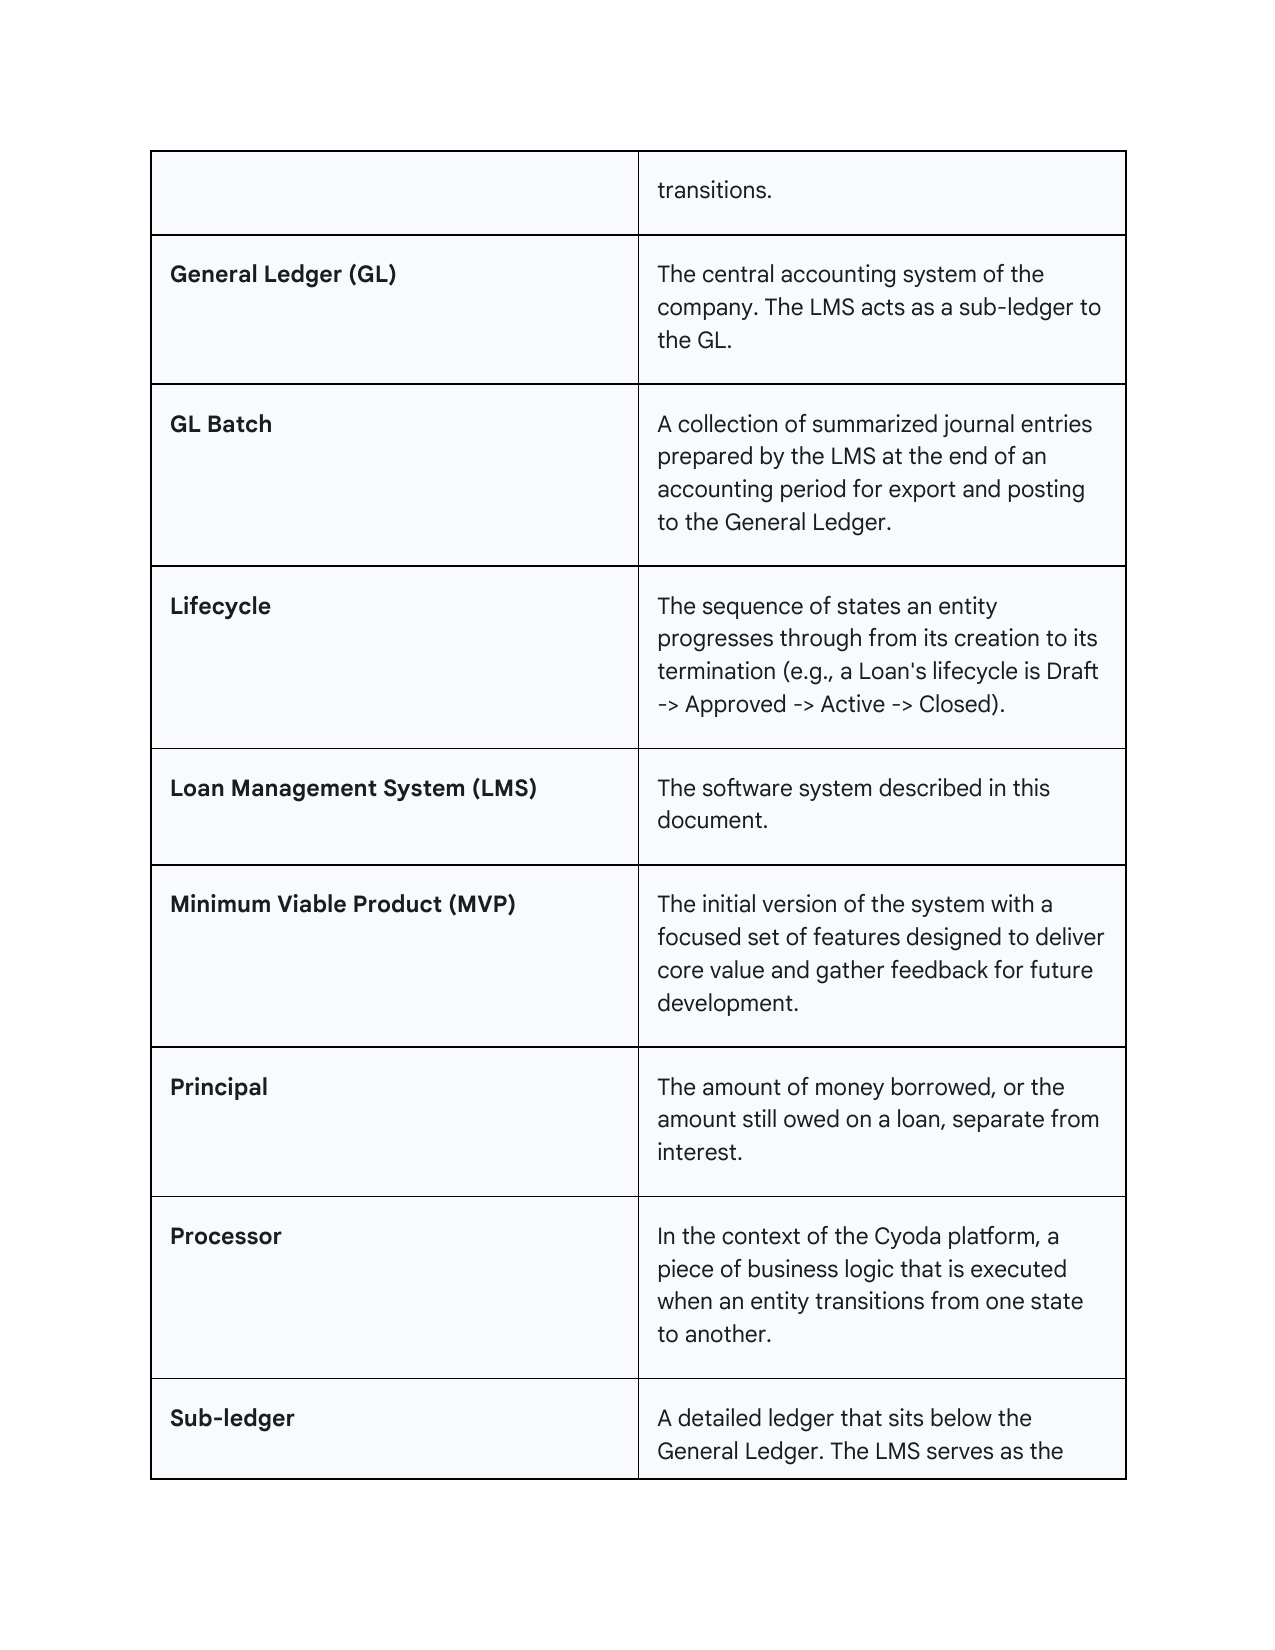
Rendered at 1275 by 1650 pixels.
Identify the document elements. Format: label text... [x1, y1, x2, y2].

table_cell The central accounting system of the company. The LMS acts as a sub-ledger to the GL. [639, 236, 1125, 383]
table_cell Processor [152, 1197, 638, 1378]
table_cell GL Batch [152, 385, 638, 565]
table_cell Lifecycle [152, 567, 638, 747]
table_cell A collection of summarized journal entries prepared by the LMS at the end of an accounting period for export and posting to the General Ledger. [639, 385, 1125, 565]
table_cell Principal [152, 1048, 638, 1196]
table_cell The initial version of the system with a focused set of features designed to deliver core value and gather feedback for future development. [639, 866, 1125, 1046]
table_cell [639, 152, 1125, 234]
table_cell Sub-ledger [152, 1379, 638, 1478]
table_cell Loan Management System (LMS) [152, 749, 638, 864]
table_cell Minimum Viable Product (MVP) [152, 866, 638, 1046]
table_cell The amount of money borrowed, or the amount still owed on a loan, separate from interest. [639, 1048, 1125, 1196]
table_cell The software system described in this document. [639, 749, 1125, 864]
table_cell General Ledger (GL) [152, 236, 638, 383]
table_cell In the context of the Cyoda platform, a piece of business logic that is executed when an entity transitions from one state to another. [639, 1197, 1125, 1378]
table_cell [639, 1379, 1125, 1478]
table_cell The sequence of states an entity progresses through from its creation to its termination (e.g., a Loan's lifecycle is Draft -> Approved -> Active -> Closed). [639, 567, 1125, 747]
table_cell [152, 152, 638, 234]
